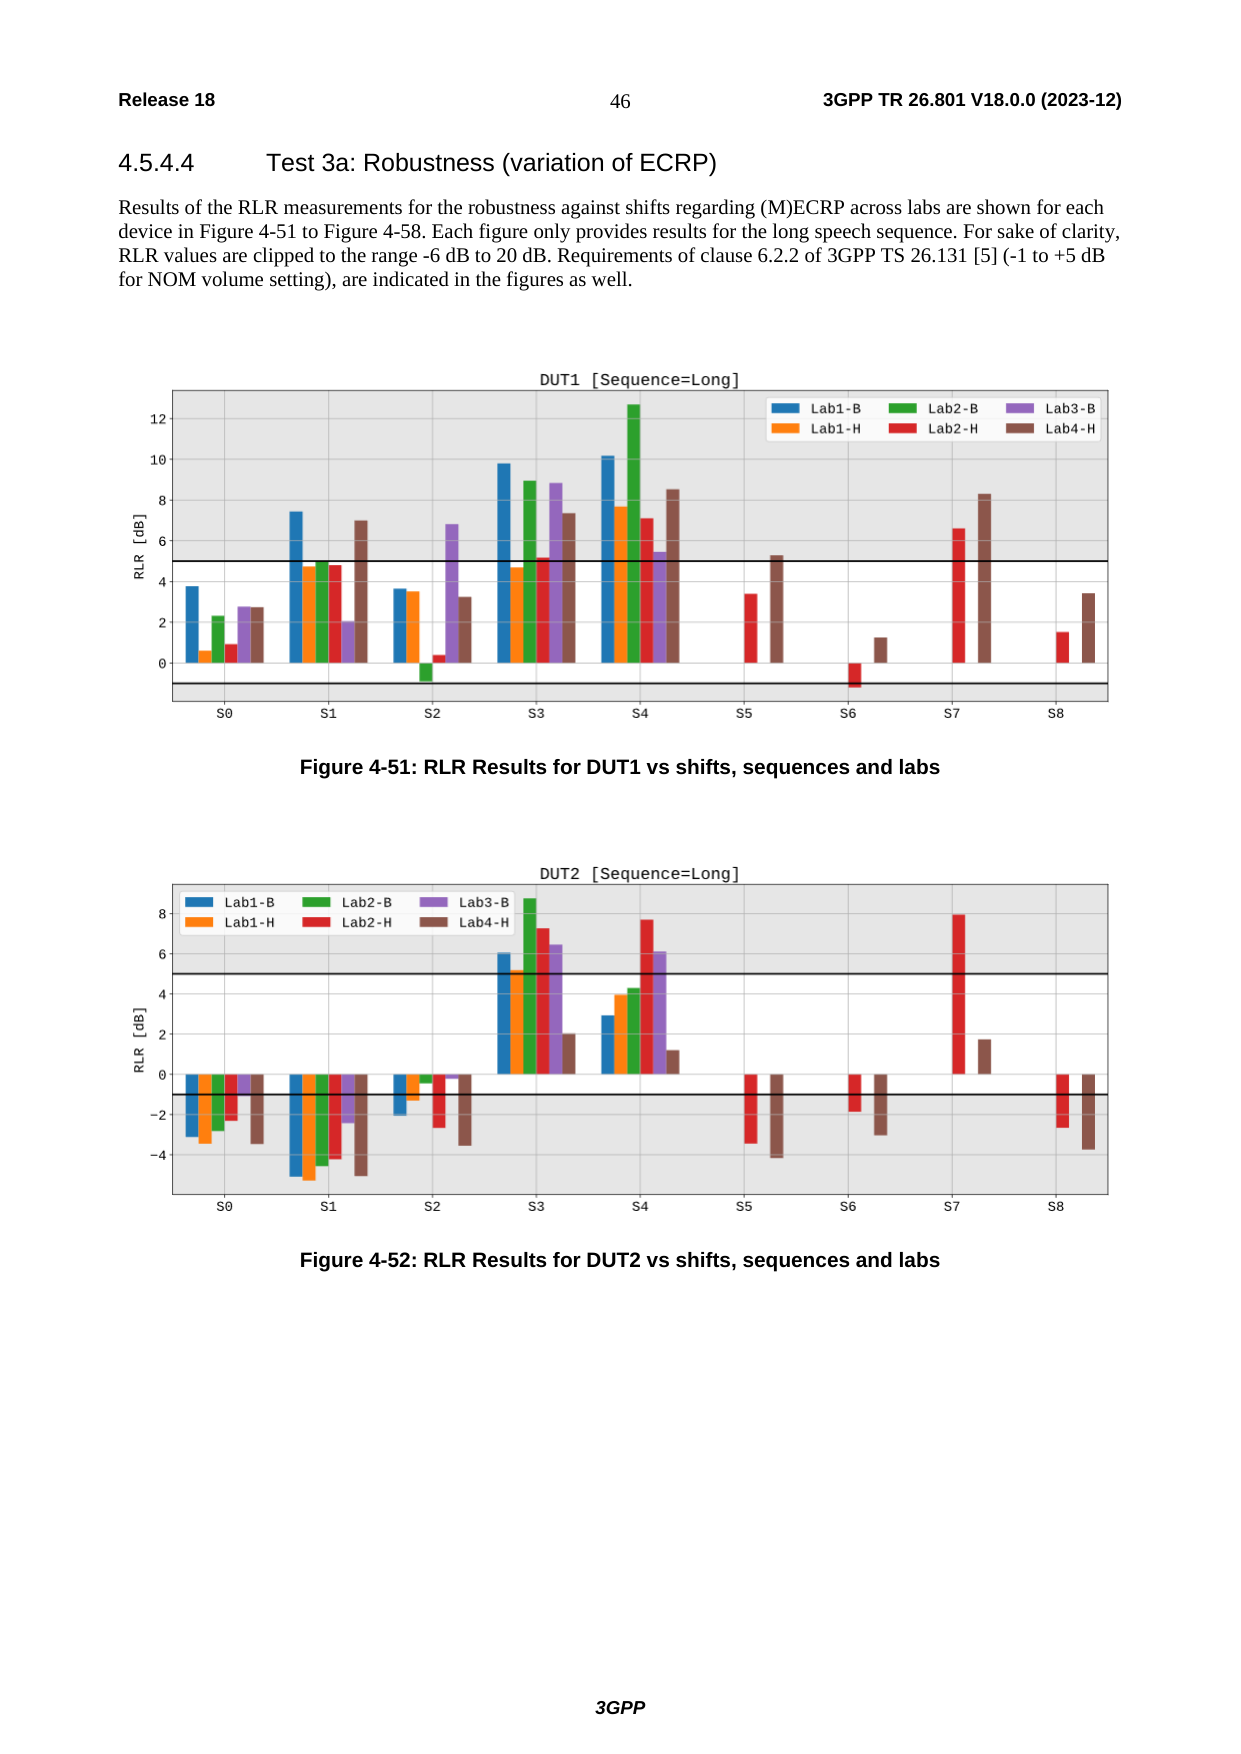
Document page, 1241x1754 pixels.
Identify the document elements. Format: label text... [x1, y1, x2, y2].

picture [118, 358, 1123, 736]
text Figure 4-51: RLR Results for DUT1 vs shifts, sequences and labs [118, 754, 1122, 778]
subtitle 4.5.4.4 Test 3a: Robustness (variation of ECRP) [118, 147, 1122, 176]
picture [118, 852, 1123, 1229]
text Results of the RLR measurements for the robustness against shifts regarding (M)ECRP across labs are shown for each device in Figure 4-51 to Figure 4-58. Each figure only provides results for the long speech sequence. For sake of clarity, RLR values are clipped to the range -6 dB to 20 dB. Requirements of clause 6.2.2 of 3GPP TS 26.131 [5] (-1 to +5 dB for NOM volume setting), are indicated in the figures as well. [118, 195, 1122, 291]
text Figure 4-52: RLR Results for DUT2 vs shifts, sequences and labs [118, 1248, 1122, 1272]
